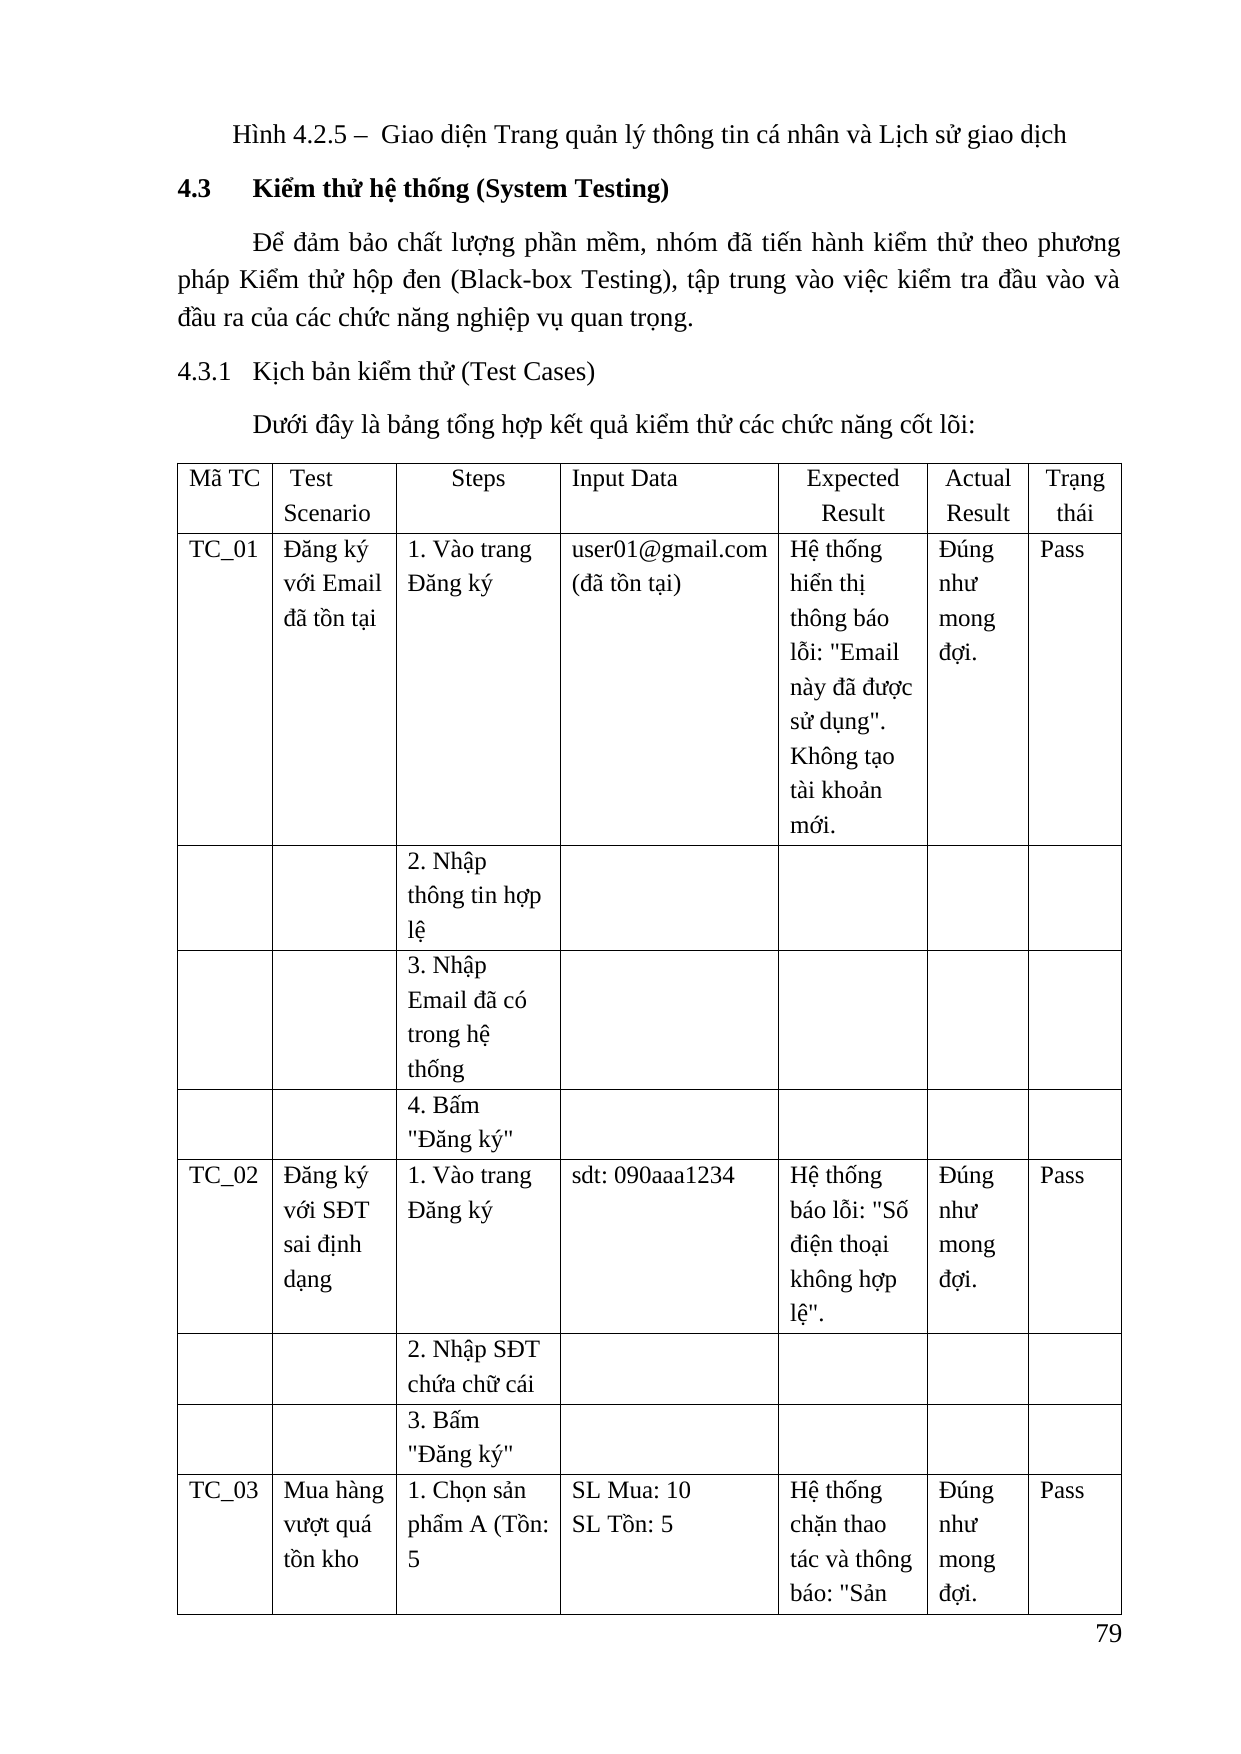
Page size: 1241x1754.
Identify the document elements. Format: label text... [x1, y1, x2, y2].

table_cell Pass [1029, 1160, 1121, 1333]
table_cell [178, 1090, 272, 1159]
table_cell TC_01 [178, 534, 272, 845]
table_cell [779, 1405, 927, 1474]
table_cell Đúng như mong đợi. [928, 1160, 1028, 1333]
table_cell [1029, 1334, 1121, 1404]
table_cell [561, 1405, 778, 1474]
table_cell Pass [1029, 1475, 1121, 1613]
table_cell [273, 1334, 396, 1404]
table_cell 1. Vào trang Đăng ký [397, 1160, 560, 1333]
table_cell [1029, 1090, 1121, 1159]
table_cell Đúng như mong đợi. [928, 1475, 1028, 1613]
table_cell TC_02 [178, 1160, 272, 1333]
table_cell [1029, 846, 1121, 949]
table_cell Đăng ký với SĐT sai định dạng [273, 1160, 396, 1333]
text Dưới đây là bảng tổng hợp kết quả kiểm thử các chức năng cốt lõi: [177, 408, 1122, 440]
table_cell [273, 1090, 396, 1159]
table_cell [561, 846, 778, 949]
table_header Actual Result [928, 464, 1028, 533]
table_cell Hệ thống hiển thị thông báo lỗi: "Email này đã được sử dụng". Không tạo tài khoản mới. [779, 534, 927, 845]
text Hình 4.2.5 – Giao diện Trang quản lý thông tin cá nhân và Lịch sử giao dịch [177, 118, 1122, 149]
table_cell TC_03 [178, 1475, 272, 1613]
table_header Mã TC [178, 464, 272, 533]
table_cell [273, 1475, 396, 1613]
table_cell Pass [1029, 534, 1121, 845]
table_cell [928, 951, 1028, 1089]
table_cell sdt: 090aaa1234 [561, 1160, 778, 1333]
table_cell [928, 1334, 1028, 1404]
subtitle Kịch bản kiểm thử (Test Cases) [177, 354, 1122, 386]
subtitle Kiểm thử hệ thống (System Testing) [177, 172, 1122, 203]
table_header Expected Result [779, 464, 927, 533]
table_cell 1. Vào trang Đăng ký [397, 534, 560, 845]
table_cell [779, 951, 927, 1089]
table_cell [561, 1334, 778, 1404]
table_cell [178, 1405, 272, 1474]
table_cell [561, 1090, 778, 1159]
table_header Input Data [561, 464, 778, 533]
table_cell [779, 1334, 927, 1404]
table_cell user01@gmail.com (đã tồn tại) [561, 534, 778, 845]
table_cell 2. Nhập SĐT chứa chữ cái [397, 1334, 560, 1404]
table_cell Đăng ký với Email đã tồn tại [273, 534, 396, 845]
table_cell Hệ thống báo lỗi: "Số điện thoại không hợp lệ". [779, 1160, 927, 1333]
table_header Test Scenario [273, 464, 396, 533]
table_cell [561, 1475, 778, 1613]
text Để đảm bảo chất lượng phần mềm, nhóm đã tiến hành kiểm thử theo phương pháp Kiểm thử hộp đen (Black-box Testing), tập trung vào việc kiểm tra đầu vào và đầu ra của các chức năng nghiệp vụ quan trọng. [177, 226, 1122, 332]
table_cell [1029, 1405, 1121, 1474]
table_cell [178, 1334, 272, 1404]
table_cell [928, 1090, 1028, 1159]
table_header Trạng thái [1029, 464, 1121, 533]
table_header Steps [397, 464, 560, 533]
table_cell [928, 1405, 1028, 1474]
table_cell 3. Nhập Email đã có trong hệ thống [397, 951, 560, 1089]
table_cell 3. Bấm "Đăng ký" [397, 1405, 560, 1474]
table_cell 4. Bấm "Đăng ký" [397, 1090, 560, 1159]
table_cell [1029, 951, 1121, 1089]
table_cell [273, 846, 396, 949]
table_cell [779, 846, 927, 949]
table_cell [397, 1475, 560, 1613]
table_cell [178, 951, 272, 1089]
table_cell [273, 951, 396, 1089]
table_cell [561, 951, 778, 1089]
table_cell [779, 1475, 927, 1613]
table_cell 2. Nhập thông tin hợp lệ [397, 846, 560, 949]
table_cell [178, 846, 272, 949]
table_cell [928, 846, 1028, 949]
table_cell [779, 1090, 927, 1159]
table_cell Đúng như mong đợi. [928, 534, 1028, 845]
table_cell [273, 1405, 396, 1474]
